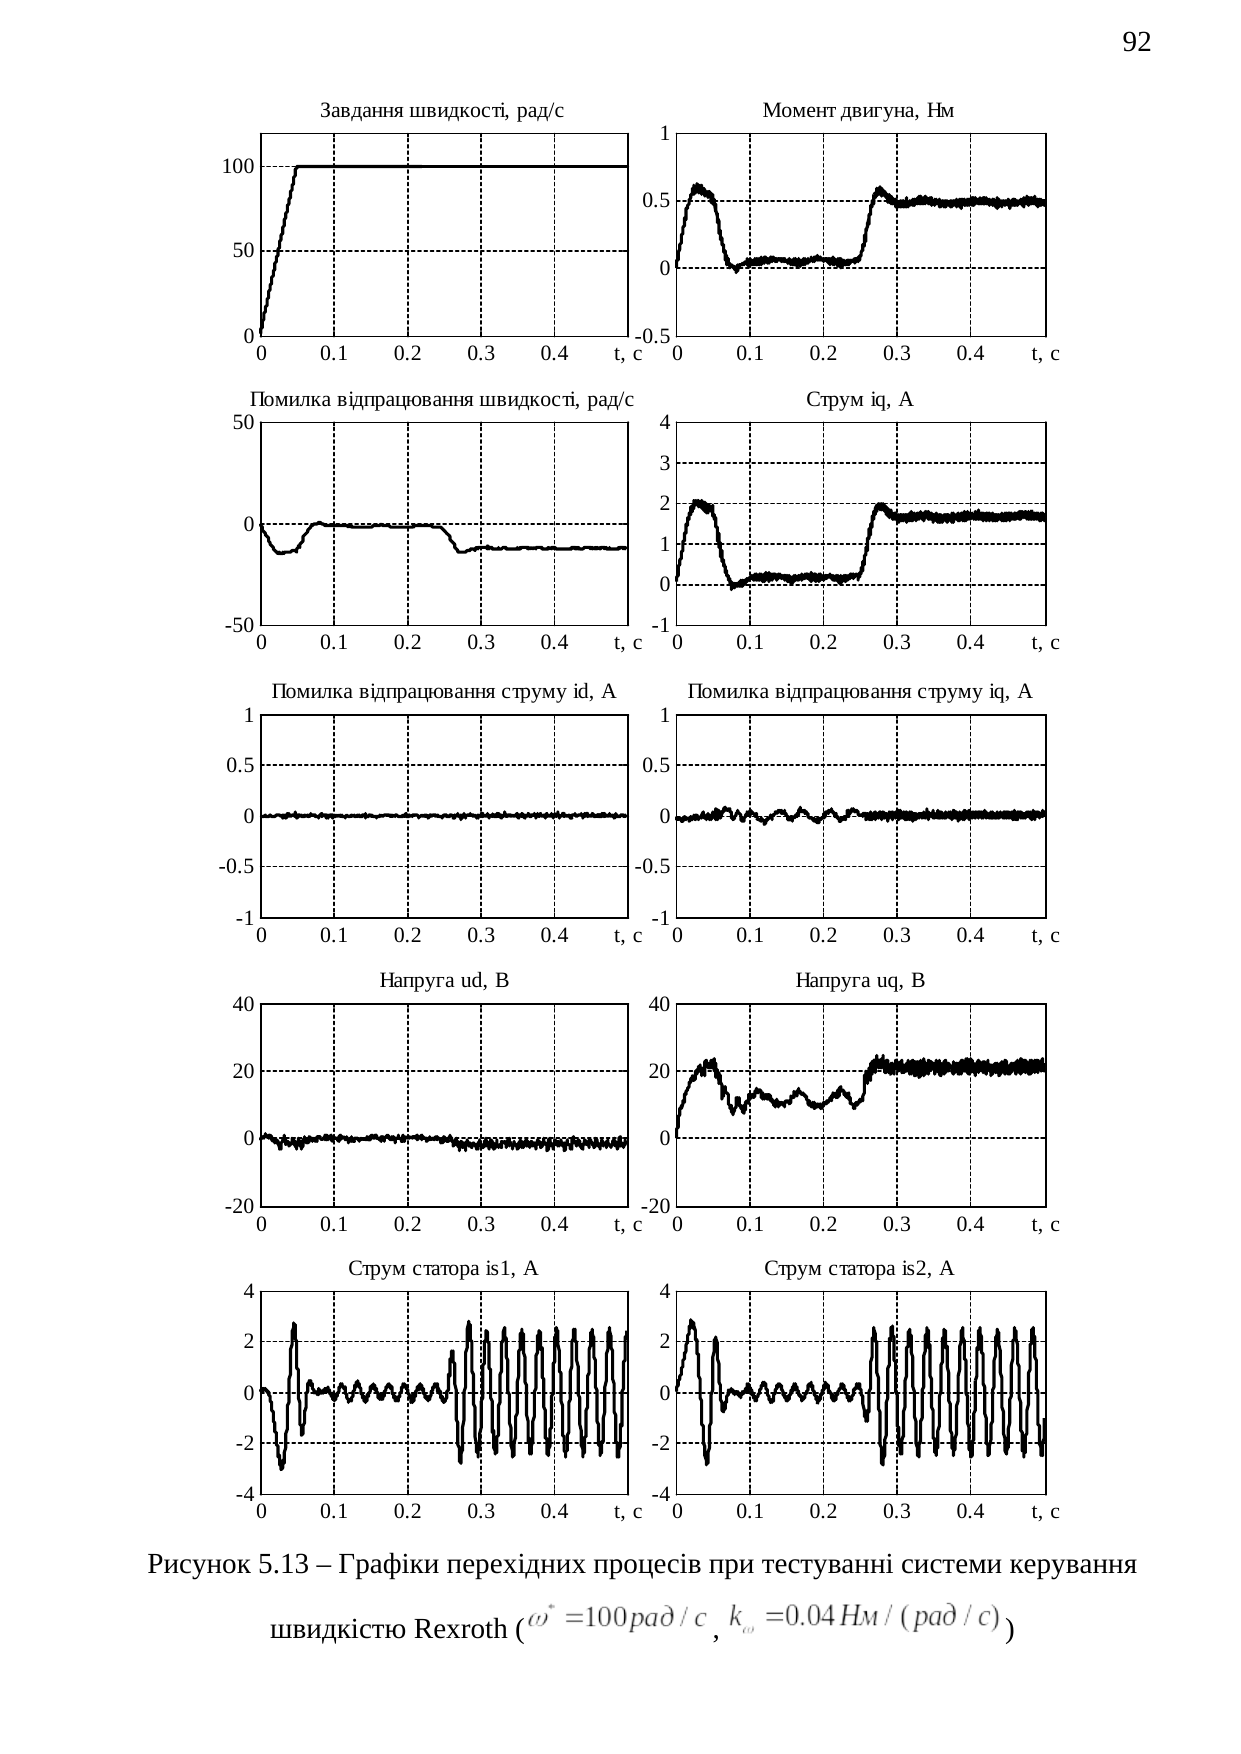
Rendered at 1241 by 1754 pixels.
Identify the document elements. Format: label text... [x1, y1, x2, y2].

text Рисунок 5.13 – Графіки перехідних процесів при тестуванні системи керування швидкістю Rexroth (, ) [133, 1546, 1152, 1645]
